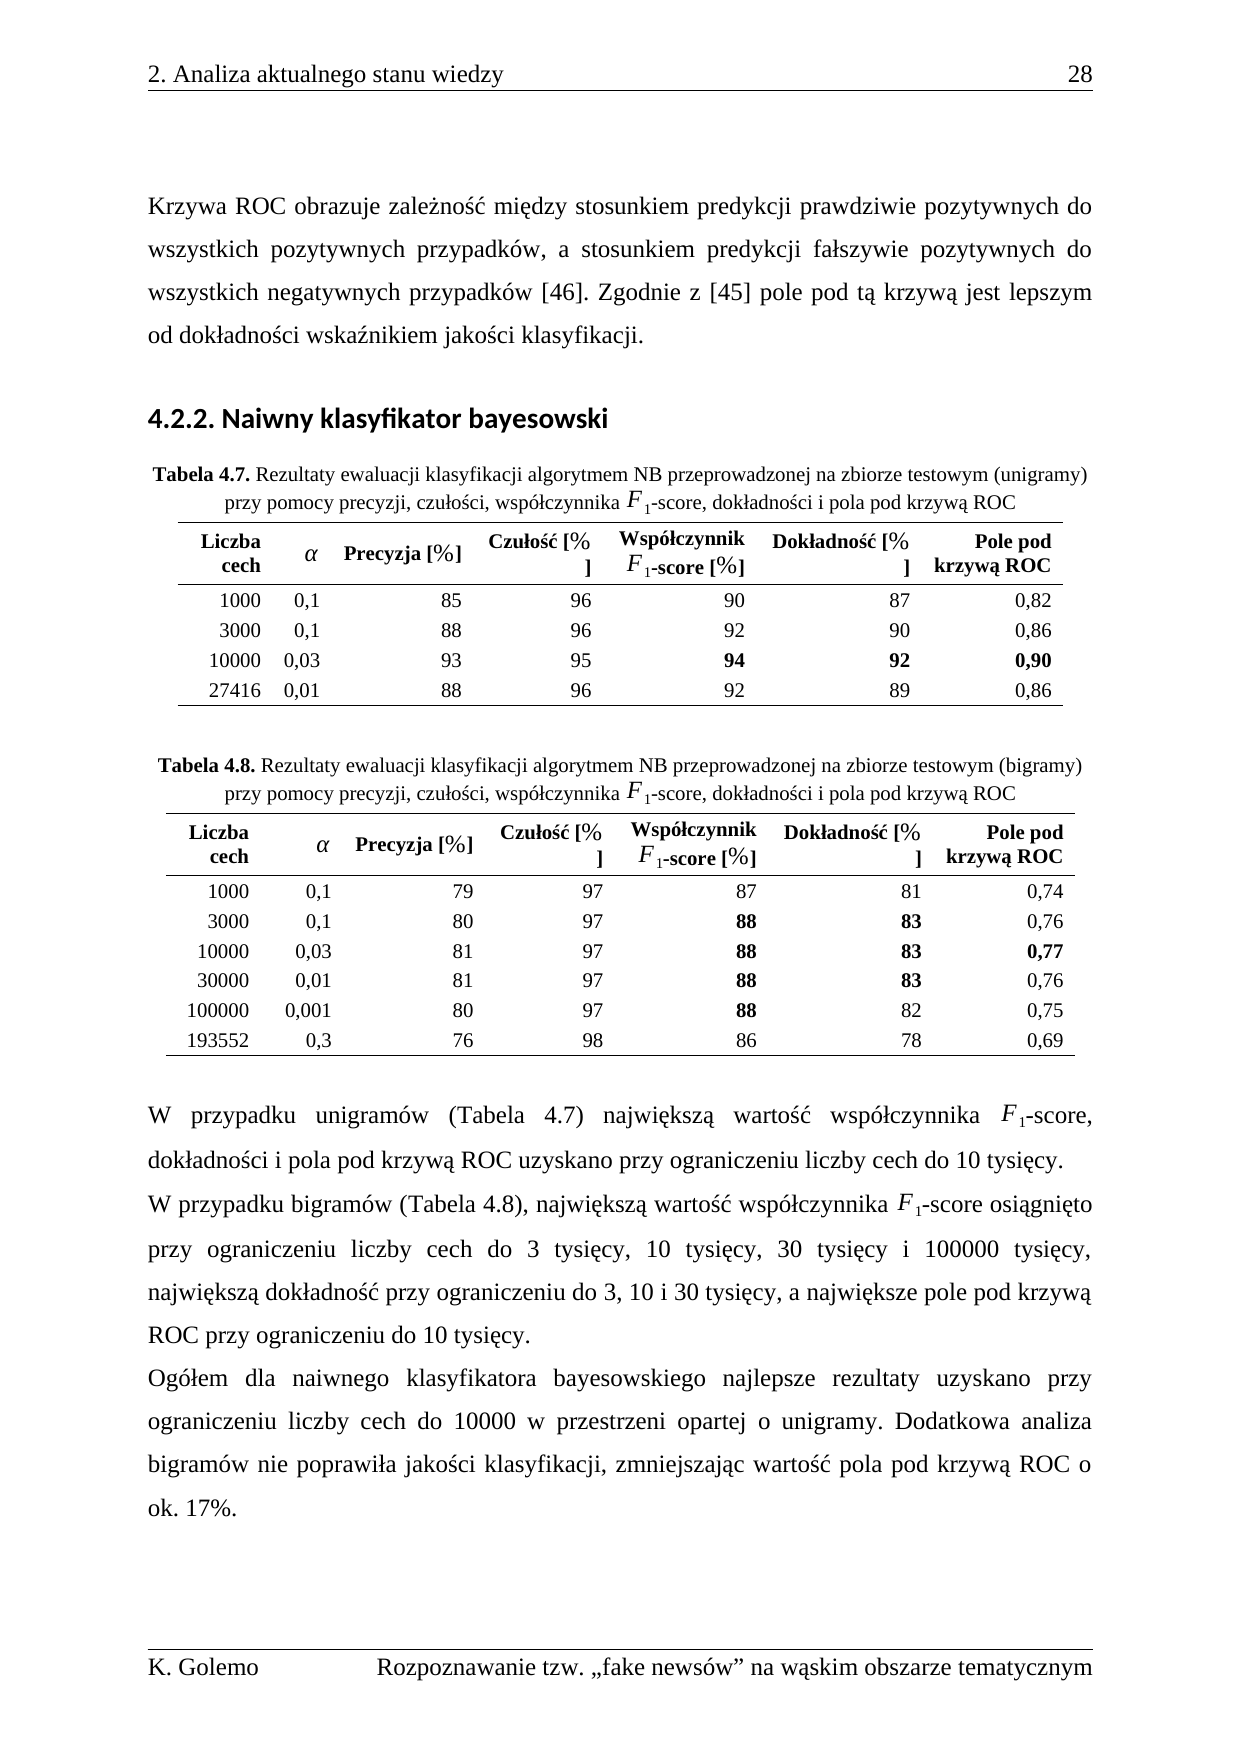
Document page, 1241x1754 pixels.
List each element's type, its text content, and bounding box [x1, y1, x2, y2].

table_cell 0,82 [921, 585, 1063, 615]
table_cell 0,001 [260, 995, 343, 1025]
table_cell 0,01 [260, 966, 343, 995]
table_cell 0,1 [272, 585, 331, 615]
table_cell 97 [485, 876, 614, 906]
table_cell 95 [473, 645, 602, 675]
table_cell 88 [614, 906, 768, 936]
table_cell 0,76 [933, 966, 1074, 995]
table_cell 92 [603, 675, 756, 704]
table_cell 86 [614, 1025, 768, 1055]
table_header Precyzja [] [331, 523, 473, 584]
table_cell 3000 [178, 615, 272, 645]
table_cell 78 [768, 1025, 933, 1055]
text Krzywa ROC obrazuje zależność między stosunkiem predykcji prawdziwie pozytywnych do wszystkich pozytywnych przypadków, a stosunkiem predykcji fałszywie pozytywnych do wszystkich negatywnych przypadków . Zgodnie z pole pod tą krzywą jest lepszym od dokładności wskaźnikiem jakości klasyfikacji. [148, 191, 1093, 349]
table_cell 88 [331, 675, 473, 704]
table_header Precyzja [] [343, 814, 484, 875]
table_cell 85 [331, 585, 473, 615]
table_header Dokładność [] [768, 814, 933, 875]
table_cell 92 [756, 645, 921, 675]
table_header Czułość [] [485, 814, 614, 875]
table_cell 80 [343, 995, 484, 1025]
table_cell 0,90 [921, 645, 1063, 675]
table_cell 0,1 [260, 876, 343, 906]
table_header [260, 814, 343, 875]
table_header Współczynnik -score [] [614, 814, 768, 875]
table_cell 97 [485, 966, 614, 995]
table_header Liczba cech [166, 814, 260, 875]
table_cell 96 [473, 675, 602, 704]
table_cell 83 [768, 906, 933, 936]
table_cell 96 [473, 615, 602, 645]
table_header Współczynnik -score [] [603, 523, 756, 584]
table_cell 94 [603, 645, 756, 675]
table_header Czułość [] [473, 523, 602, 584]
table_cell 10000 [178, 645, 272, 675]
table_cell 0,77 [933, 936, 1074, 966]
table_cell 81 [768, 876, 933, 906]
table_cell 0,86 [921, 615, 1063, 645]
table_cell 90 [756, 615, 921, 645]
table_header Dokładność [] [756, 523, 921, 584]
table_cell 88 [331, 615, 473, 645]
table_cell 80 [343, 906, 484, 936]
table_cell 0,1 [260, 906, 343, 936]
table_cell 97 [485, 906, 614, 936]
table_cell 3000 [166, 906, 260, 936]
table_cell 27416 [178, 675, 272, 704]
table_cell 0,69 [933, 1025, 1074, 1055]
table_cell 0,03 [260, 936, 343, 966]
table_cell 0,74 [933, 876, 1074, 906]
table_cell 88 [614, 966, 768, 995]
table_cell 93 [331, 645, 473, 675]
table_cell 0,03 [272, 645, 331, 675]
table_cell 97 [485, 995, 614, 1025]
table_cell 76 [343, 1025, 484, 1055]
table_cell 1000 [166, 876, 260, 906]
table_cell 87 [756, 585, 921, 615]
table_header [272, 523, 331, 584]
text przy pomocy precyzji, czułości, współczynnika -score, dokładności i pola pod krzywą ROC [148, 777, 1093, 808]
table_cell 92 [603, 615, 756, 645]
table_cell 100000 [166, 995, 260, 1025]
table_cell 0,01 [272, 675, 331, 704]
subtitle Naiwny klasyfikator bayesowski [148, 400, 1093, 436]
table_cell 98 [485, 1025, 614, 1055]
table_header Liczba cech [178, 523, 272, 584]
table_header Pole pod krzywą ROC [921, 523, 1063, 584]
table_cell 96 [473, 585, 602, 615]
table_cell 83 [768, 966, 933, 995]
table_cell 81 [343, 936, 484, 966]
table_cell 90 [603, 585, 756, 615]
table_cell 0,1 [272, 615, 331, 645]
text Ogółem dla naiwnego klasyfikatora bayesowskiego najlepsze rezultaty uzyskano przy ograniczeniu liczby cech do 10000 w przestrzeni opartej o unigramy. Dodatkowa analiza bigramów nie poprawiła jakości klasyfikacji, zmniejszając wartość pola pod krzywą ROC o ok. 17%. [148, 1363, 1093, 1521]
table_cell 79 [343, 876, 484, 906]
table_cell 0,75 [933, 995, 1074, 1025]
table_cell 82 [768, 995, 933, 1025]
table_cell 193552 [166, 1025, 260, 1055]
table_cell 97 [485, 936, 614, 966]
table_header Pole pod krzywą ROC [933, 814, 1074, 875]
table_cell 0,76 [933, 906, 1074, 936]
table_cell 0,3 [260, 1025, 343, 1055]
table_cell 89 [756, 675, 921, 704]
table_cell 81 [343, 966, 484, 995]
table_cell 87 [614, 876, 768, 906]
table_cell 88 [614, 995, 768, 1025]
table_cell 10000 [166, 936, 260, 966]
table_cell 88 [614, 936, 768, 966]
table_cell 30000 [166, 966, 260, 995]
table_cell 83 [768, 936, 933, 966]
table_cell 1000 [178, 585, 272, 615]
table_cell 0,86 [921, 675, 1063, 704]
